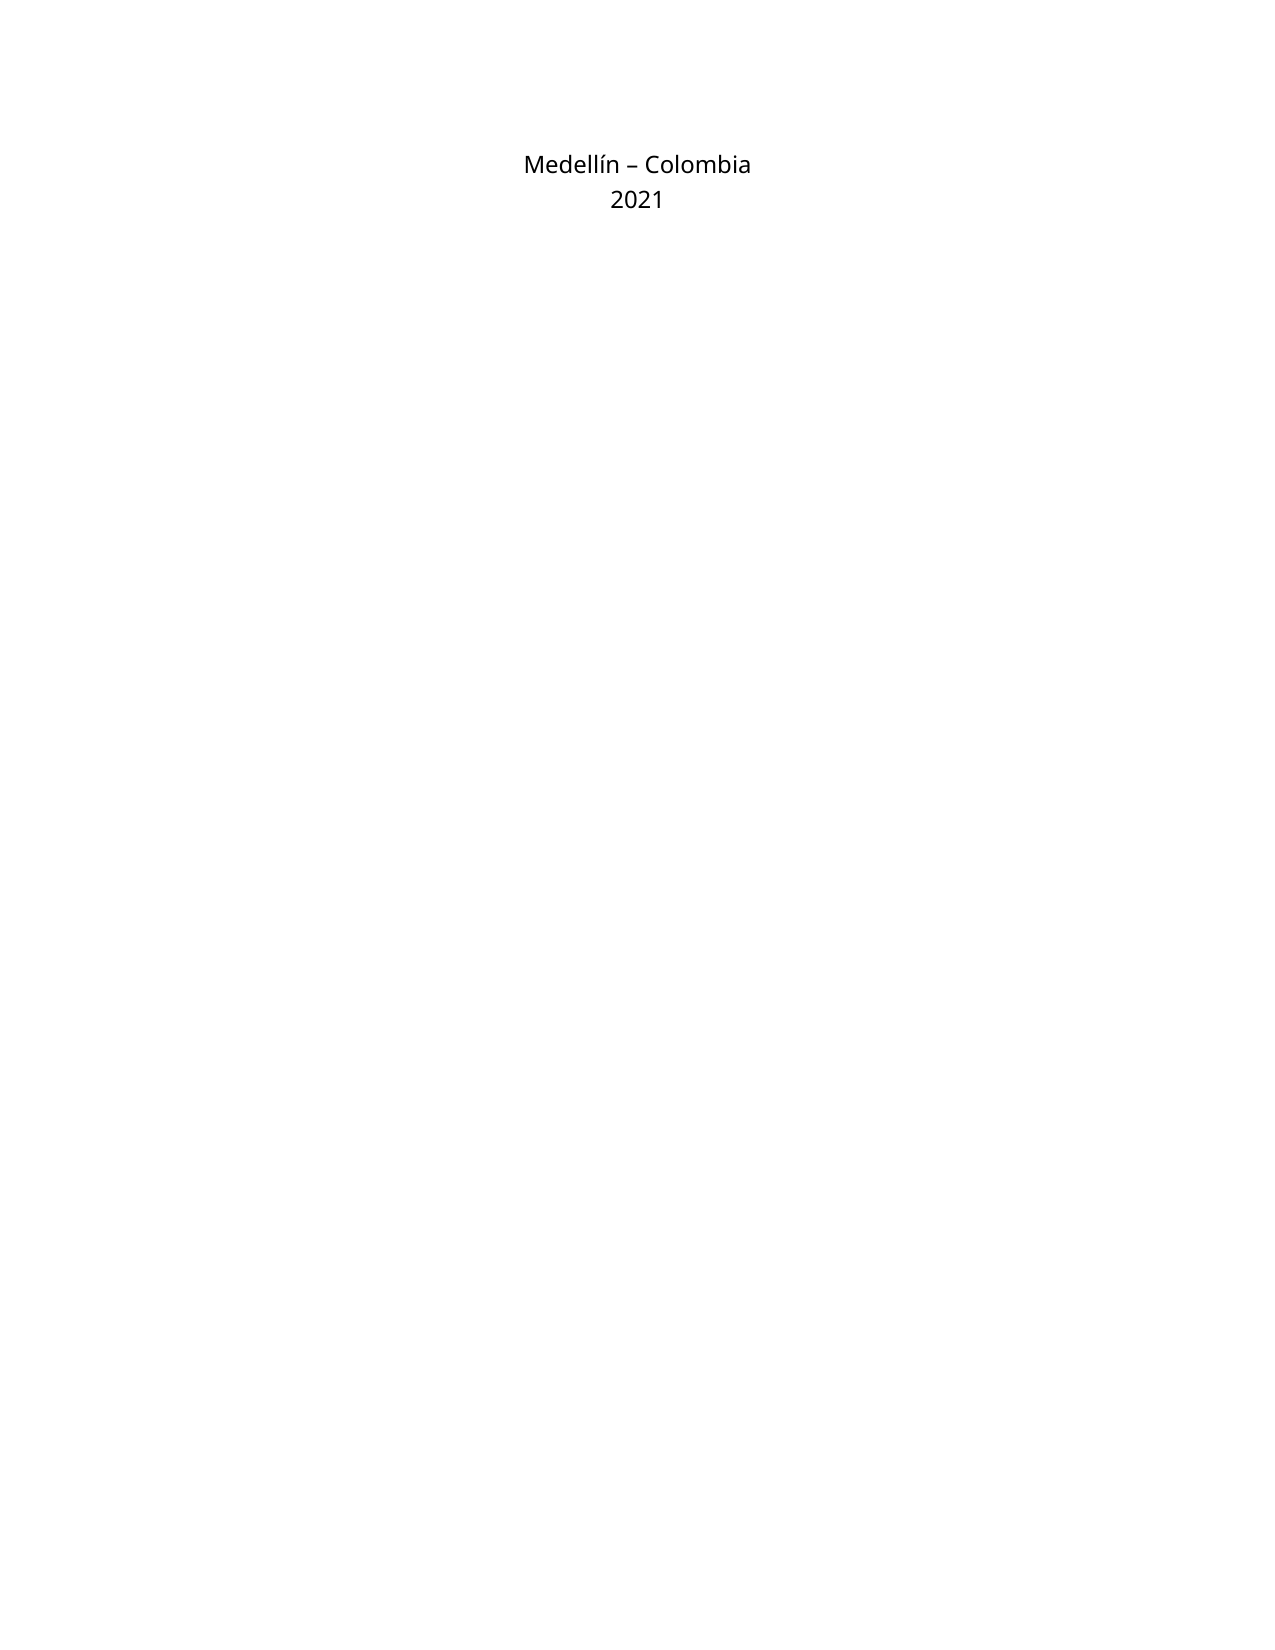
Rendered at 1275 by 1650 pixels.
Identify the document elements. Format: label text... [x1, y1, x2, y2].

text 2021 [177, 183, 1098, 215]
text Medellín – Colombia [177, 148, 1098, 180]
